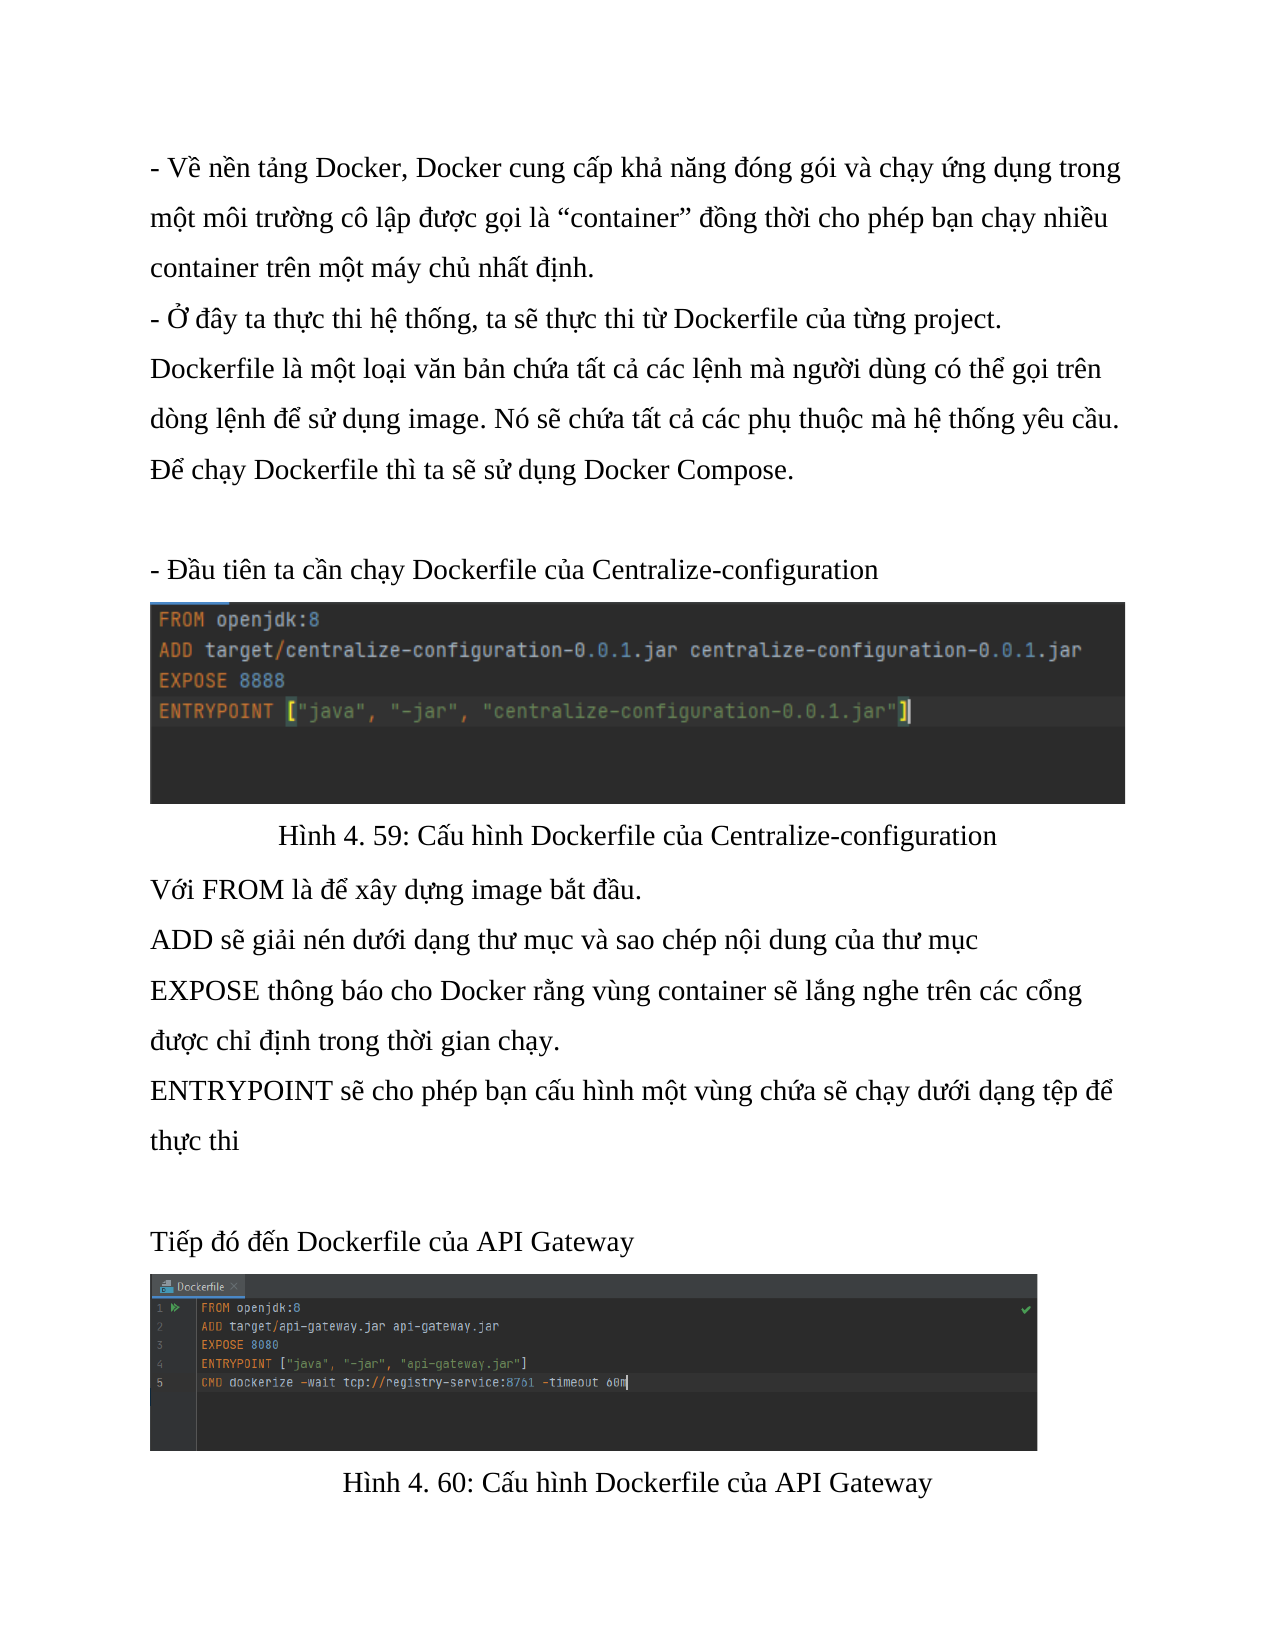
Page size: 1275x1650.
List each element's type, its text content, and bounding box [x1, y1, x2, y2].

text - Ở đây ta thực thi hệ thống, ta sẽ thực thi từ Dockerfile của từng project. Dockerfile là một loại văn bản chứa tất cả các lệnh mà người dùng có thể gọi trên dòng lệnh để sử dụng image. Nó sẽ chứa tất cả các phụ thuộc mà hệ thống yêu cầu. Để chạy Dockerfile thì ta sẽ sử dụng Docker Compose. [150, 301, 1125, 485]
text Tiếp đó đến Dockerfile của API Gateway [150, 1224, 1125, 1258]
text Hình 4. 59: Cấu hình Dockerfile của Centralize-configuration [150, 818, 1125, 851]
picture [150, 602, 1125, 804]
picture [150, 1274, 1038, 1451]
text Hình 4. 60: Cấu hình Dockerfile của API Gateway [150, 1465, 1125, 1499]
text ADD sẽ giải nén dưới dạng thư mục và sao chép nội dung của thư mục [150, 922, 1125, 956]
text Với FROM là để xây dựng image bắt đầu. [150, 872, 1125, 906]
text - Đầu tiên ta cần chạy Dockerfile của Centralize-configuration [150, 552, 1125, 586]
text ENTRYPOINT sẽ cho phép bạn cấu hình một vùng chứa sẽ chạy dưới dạng tệp để thực thi [150, 1073, 1125, 1157]
text - Về nền tảng Docker, Docker cung cấp khả năng đóng gói và chạy ứng dụng trong một môi trường cô lập được gọi là “container” đồng thời cho phép bạn chạy nhiều container trên một máy chủ nhất định. [150, 150, 1125, 284]
text EXPOSE thông báo cho Docker rằng vùng container sẽ lắng nghe trên các cổng được chỉ định trong thời gian chạy. [150, 973, 1125, 1056]
